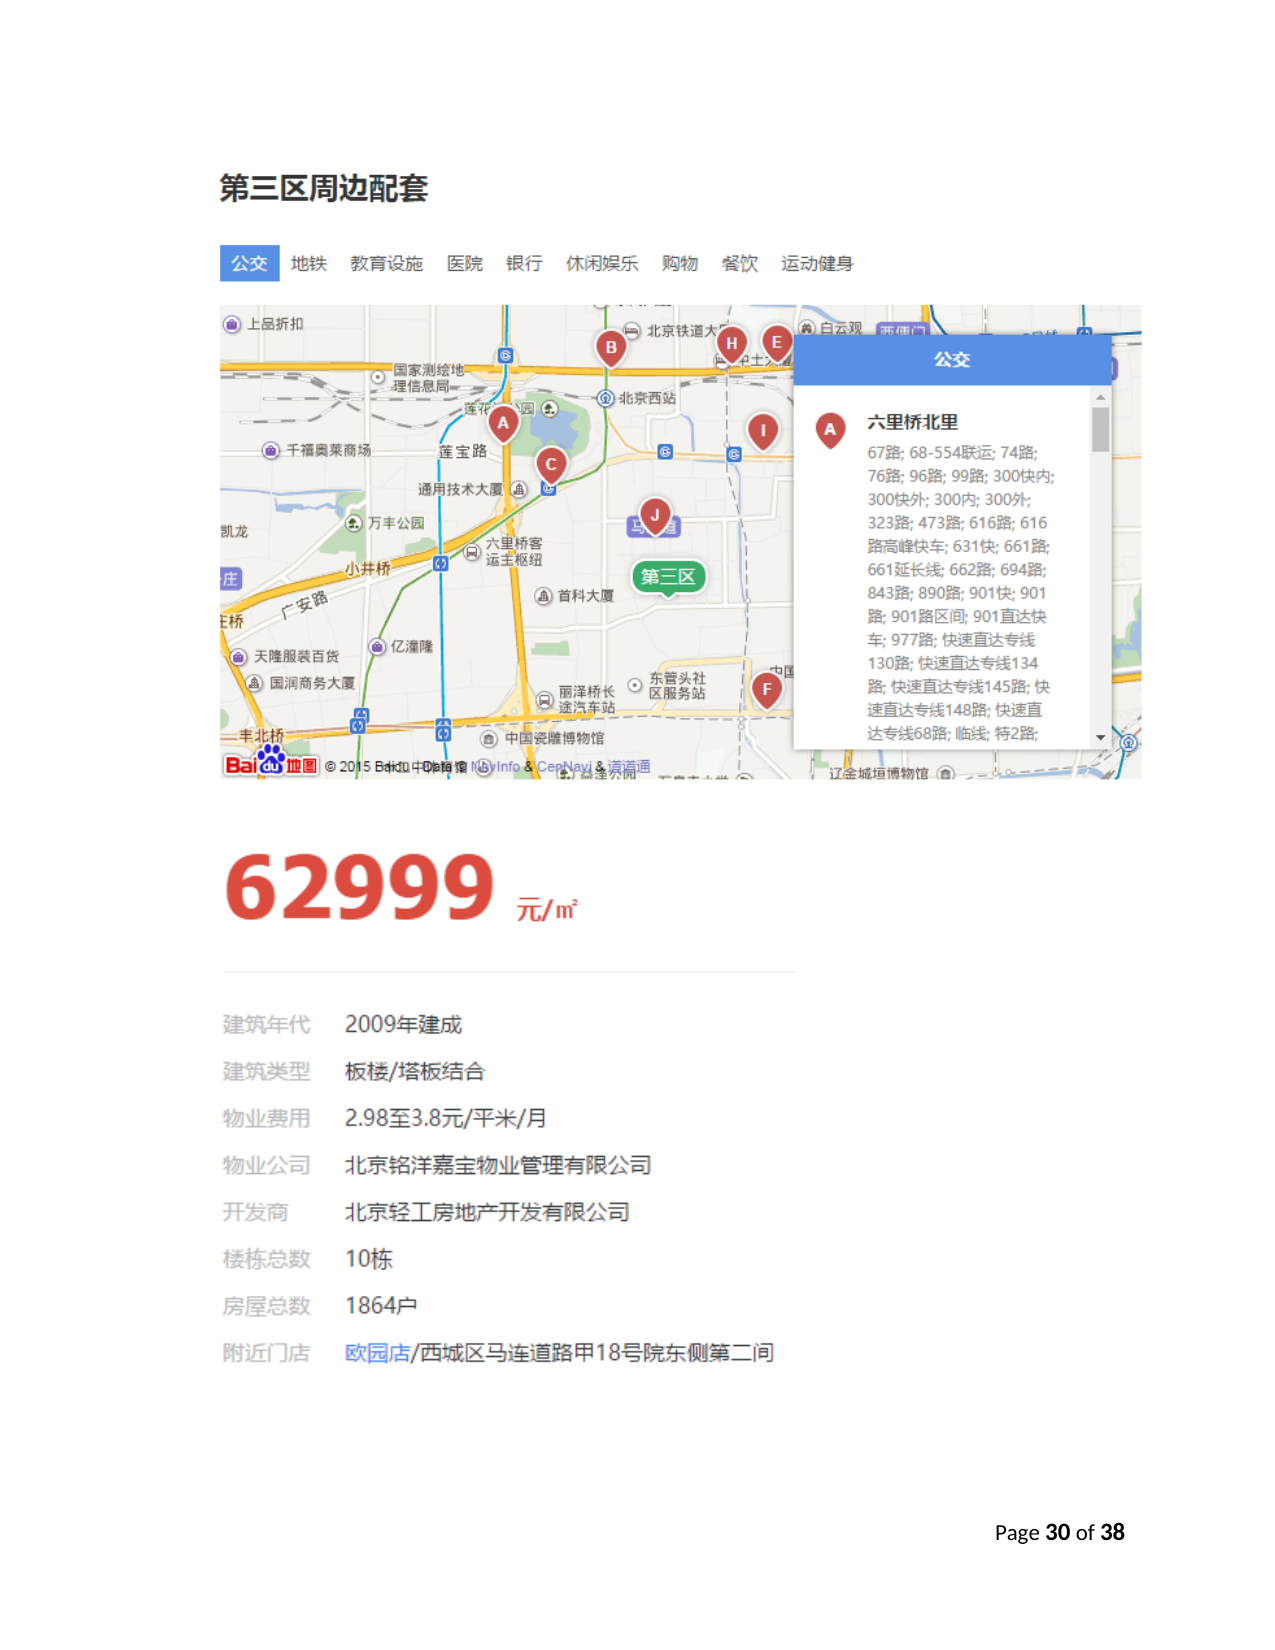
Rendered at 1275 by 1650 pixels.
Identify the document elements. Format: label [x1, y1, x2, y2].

picture [180, 823, 798, 1381]
picture [180, 150, 1155, 799]
